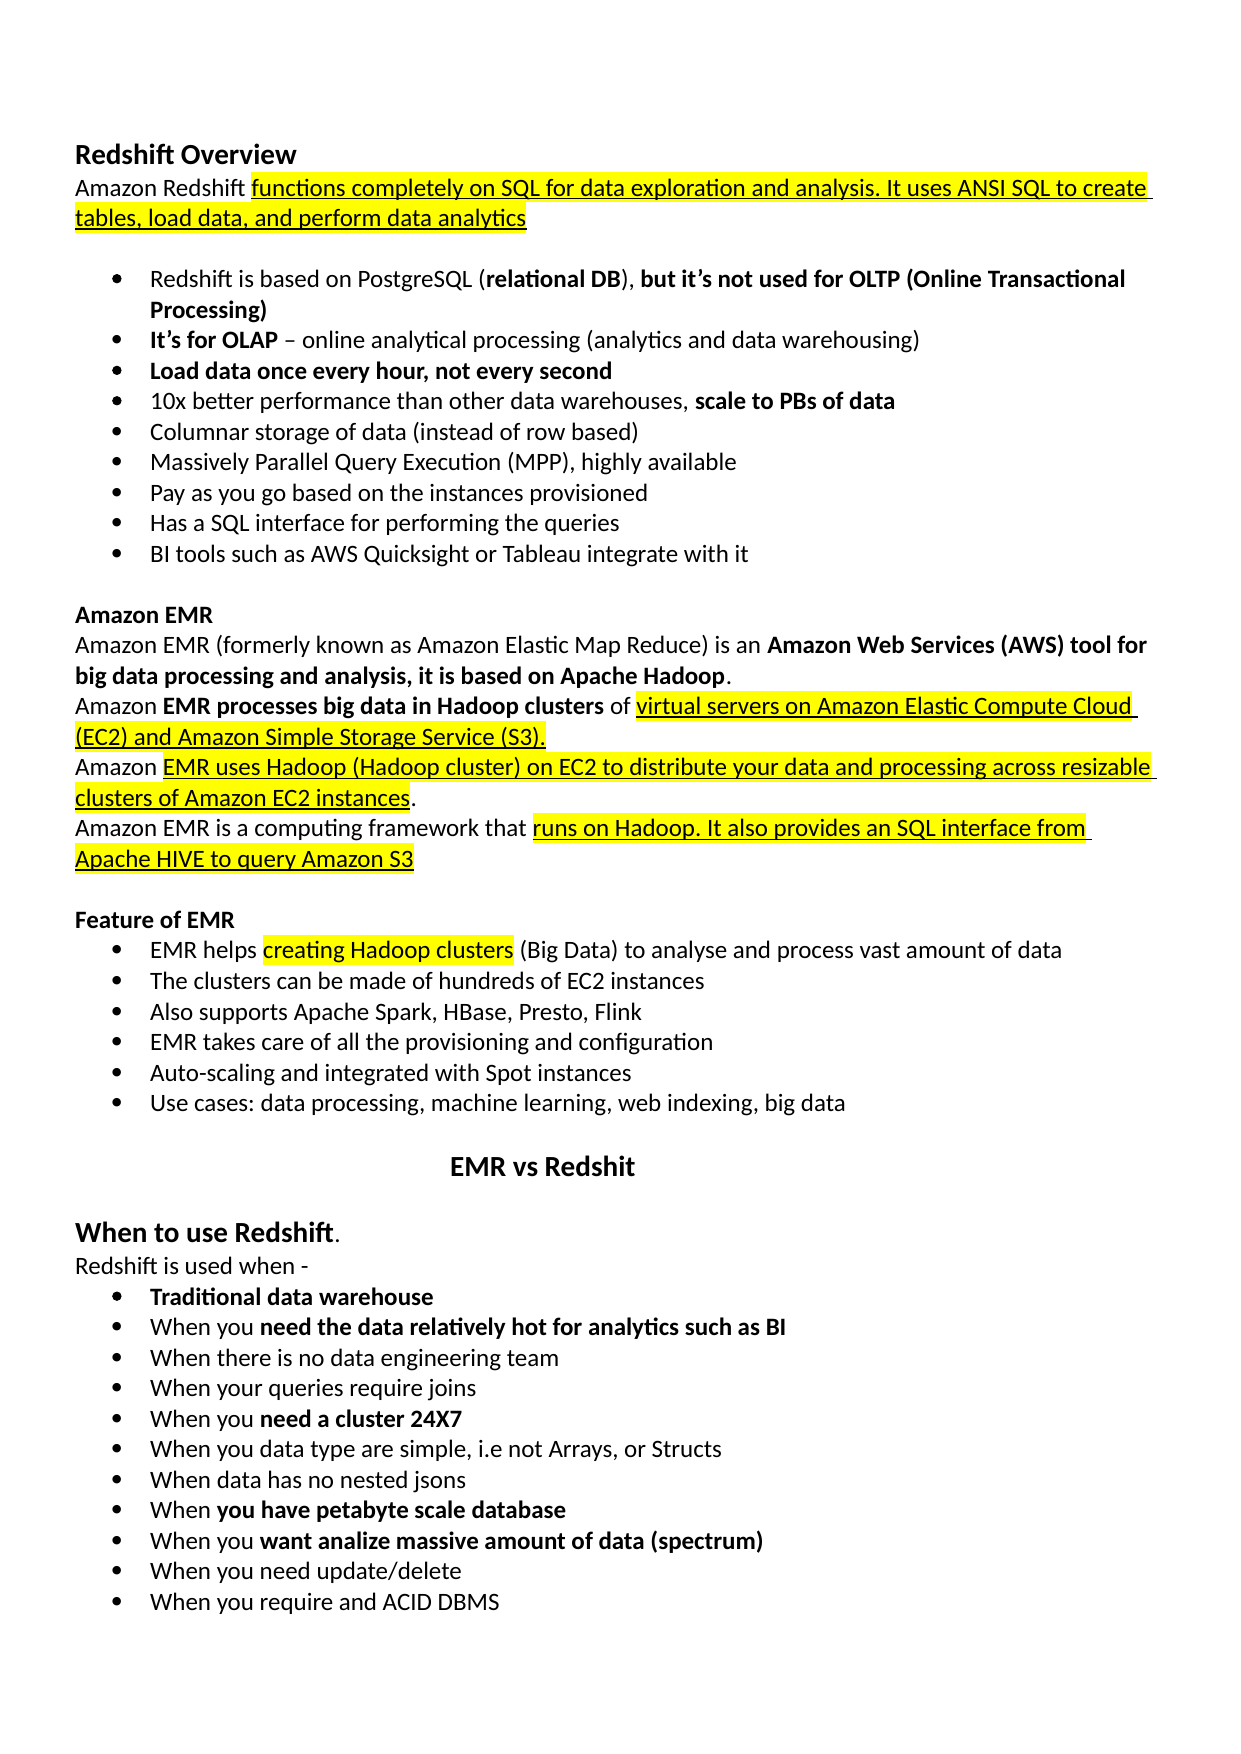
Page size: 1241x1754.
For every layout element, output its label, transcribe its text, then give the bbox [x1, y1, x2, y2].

text EMR vs Redshit [450, 1148, 1165, 1184]
list Traditional data warehouse [112, 1281, 1165, 1311]
list When you need update/delete [112, 1555, 1165, 1586]
list When you data type are simple, i.e not Arrays, or Structs [112, 1433, 1165, 1464]
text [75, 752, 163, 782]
list When you require and ACID DBMS [112, 1586, 1165, 1616]
list The clusters can be made of hundreds of EC2 instances [112, 965, 1165, 996]
text Amazon EMR (formerly known as Amazon Elastic Map Reduce) is an Amazon Web Services (AWS) tool for big data processing and analysis, it is based on Apache Hadoop. [75, 629, 1165, 691]
list BI tools such as AWS Quicksight or Tableau integrate with it [112, 538, 1165, 568]
list When you need a cluster 24X7 [112, 1403, 1165, 1433]
text When to use Redshift. [75, 1214, 1165, 1250]
list Columnar storage of data (instead of row based) [112, 416, 1165, 446]
list 10x better performance than other data warehouses, scale to PBs of data [112, 385, 1165, 416]
text Amazon Redshift functions completely on SQL for data exploration and analysis. It uses ANSI SQL to create tables, load data, and perform data analytics [526, 172, 1165, 233]
list Massively Parallel Query Execution (MPP), highly available [112, 446, 1165, 477]
list When you want analize massive amount of data (spectrum) [112, 1525, 1165, 1555]
text Amazon EMR [75, 599, 1165, 629]
list Use cases: data processing, machine learning, web indexing, big data [112, 1087, 1165, 1118]
text Redshift is used when - [75, 1250, 1165, 1281]
list When you have petabyte scale database [112, 1494, 1165, 1525]
list Load data once every hour, not every second [112, 355, 1165, 385]
list Redshift is based on PostgreSQL (relational DB), but it’s not used for OLTP (Online Transactional Processing) [112, 263, 1165, 324]
list When your queries require joins [112, 1372, 1165, 1403]
text Amazon EMR processes big data in Hadoop clusters of virtual servers on Amazon Elastic Compute Cloud (EC2) and Amazon Simple Storage Service (S3). [75, 691, 1165, 752]
text Amazon EMR uses Hadoop (Hadoop cluster) on EC2 to distribute your data and processing across resizable clusters of Amazon EC2 instances. [410, 752, 1165, 813]
list When data has no nested jsons [112, 1464, 1165, 1494]
list Has a SQL interface for performing the queries [112, 507, 1165, 538]
text Feature of EMR [75, 904, 1165, 935]
list When you need the data relatively hot for analytics such as BI [112, 1311, 1165, 1342]
list EMR helps creating Hadoop clusters (Big Data) to analyse and process vast amount of data [514, 935, 1165, 965]
list When there is no data engineering team [112, 1342, 1165, 1372]
list Pay as you go based on the instances provisioned [112, 477, 1165, 507]
list It’s for OLAP – online analytical processing (analytics and data warehousing) [112, 324, 1165, 355]
text Redshift Overview [75, 136, 1165, 172]
text Amazon EMR is a computing framework that runs on Hadoop. It also provides an SQL interface from Apache HIVE to query Amazon S3 [75, 813, 1165, 874]
list EMR takes care of all the provisioning and configuration [112, 1026, 1165, 1057]
list Auto-scaling and integrated with Spot instances [112, 1057, 1165, 1087]
list Also supports Apache Spark, HBase, Presto, Flink [112, 996, 1165, 1026]
